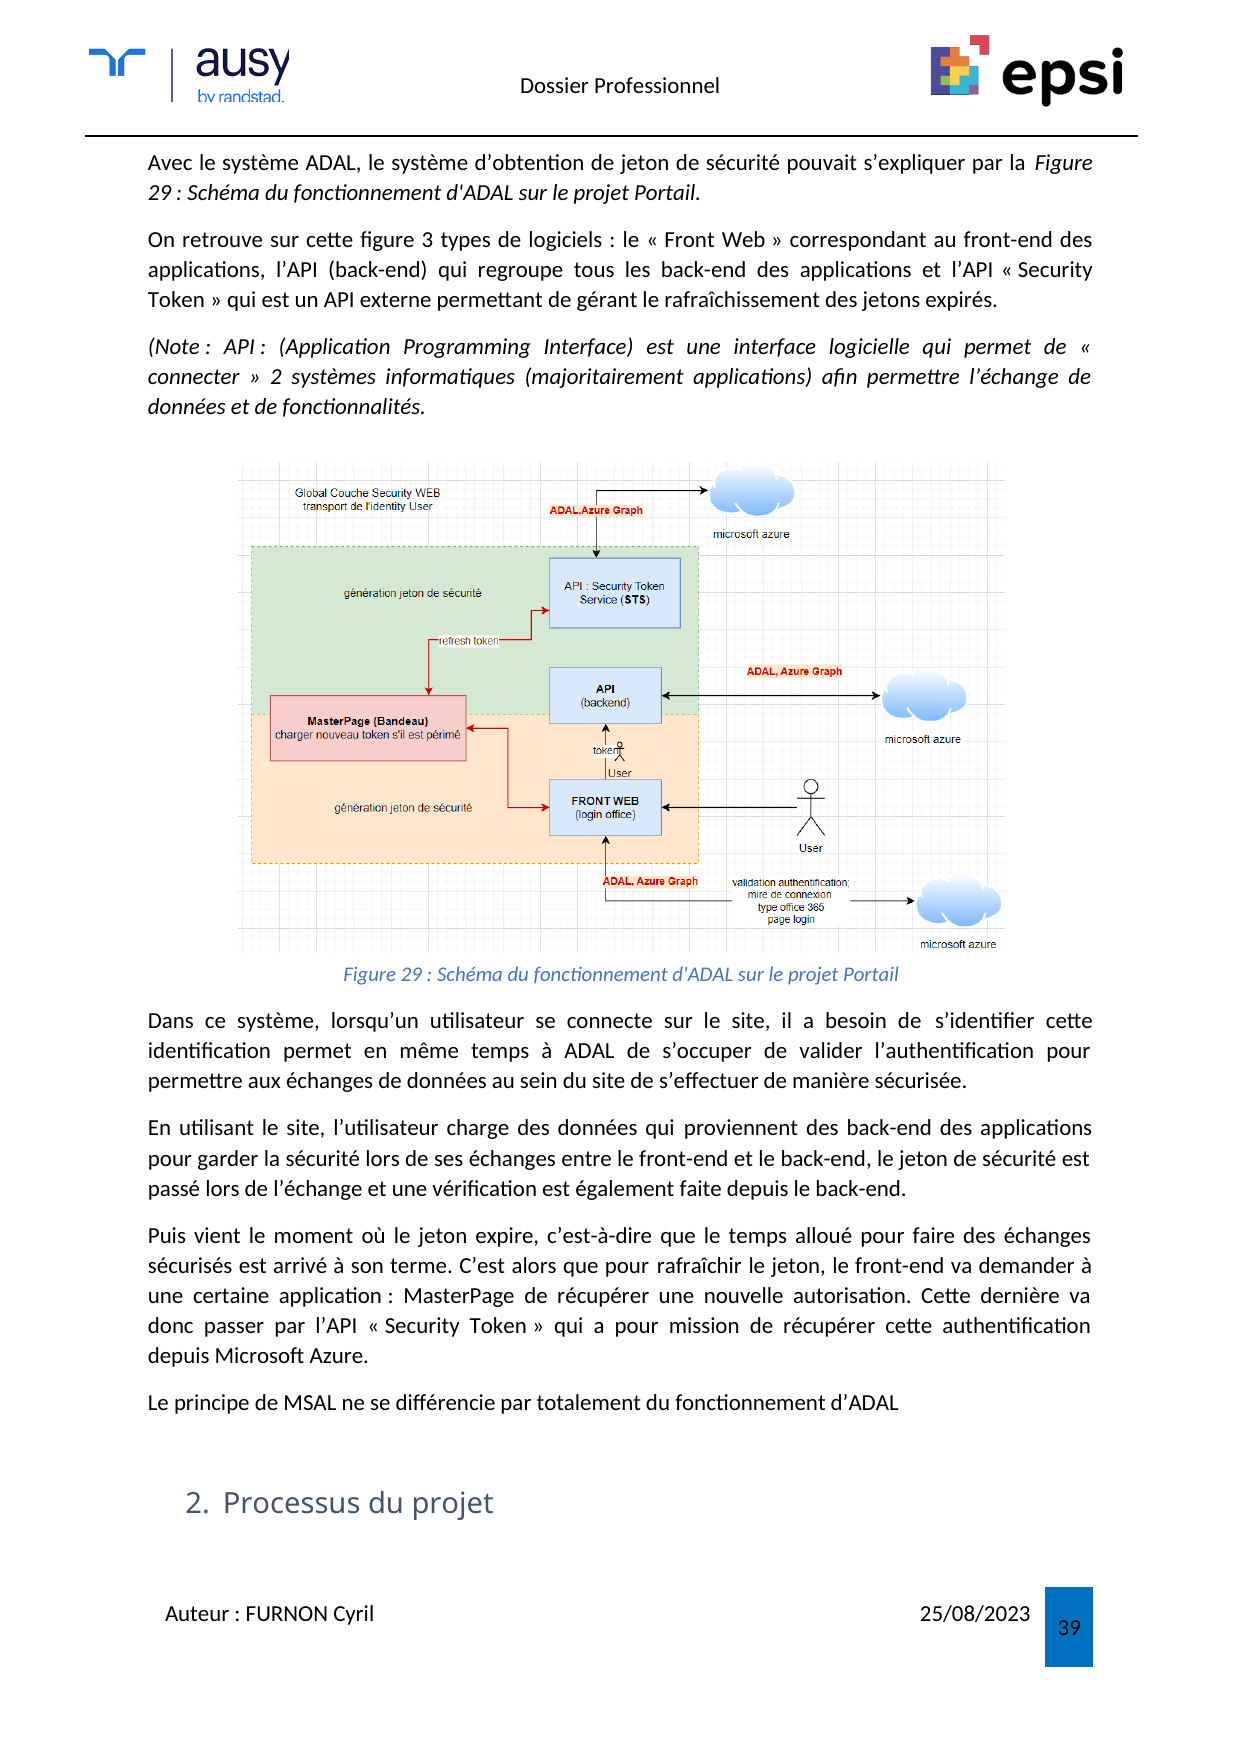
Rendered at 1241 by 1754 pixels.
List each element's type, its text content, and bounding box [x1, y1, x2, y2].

text On retrouve sur cette figure 3 types de logiciels : le « Front Web » correspondant au front-end des applications, l’API (back-end) qui regroupe tous les back-end des applications et l’API « Security Token » qui est un API externe permettant de gérant le rafraîchissement des jetons expirés. [148, 225, 1093, 313]
picture [88, 48, 289, 102]
text Avec le système ADAL, le système d’obtention de jeton de sécurité pouvait s’expliquer par la Figure 29 : Schéma du fonctionnement d'ADAL sur le projet Portail. [148, 148, 1093, 206]
text Puis vient le moment où le jeton expire, c’est-à-dire que le temps alloué pour faire des échanges sécurisés est arrivé à son terme. C’est alors que pour rafraîchir le jeton, le front-end va demander à une certaine application : MasterPage de récupérer une nouvelle autorisation. Cette dernière va donc passer par l’API « Security Token » qui a pour mission de récupérer cette authentification depuis Microsoft Azure. [148, 1221, 1093, 1370]
text Le principe de MSAL ne se différencie par totalement du fonctionnement d’ADAL [148, 1388, 1093, 1417]
subtitle Processus du projet [185, 1482, 1093, 1522]
picture [237, 462, 1006, 953]
text (Note : API : (Application Programming Interface) est une interface logicielle qui permet de « connecter » 2 systèmes informatiques (majoritairement applications) afin permettre l’échange de données et de fonctionnalités. [148, 332, 1093, 420]
text En utilisant le site, l’utilisateur charge des données qui proviennent des back-end des applications pour garder la sécurité lors de ses échanges entre le front-end et le back-end, le jeton de sécurité est passé lors de l’échange et une vérification est également faite depuis le back-end. [148, 1113, 1093, 1202]
